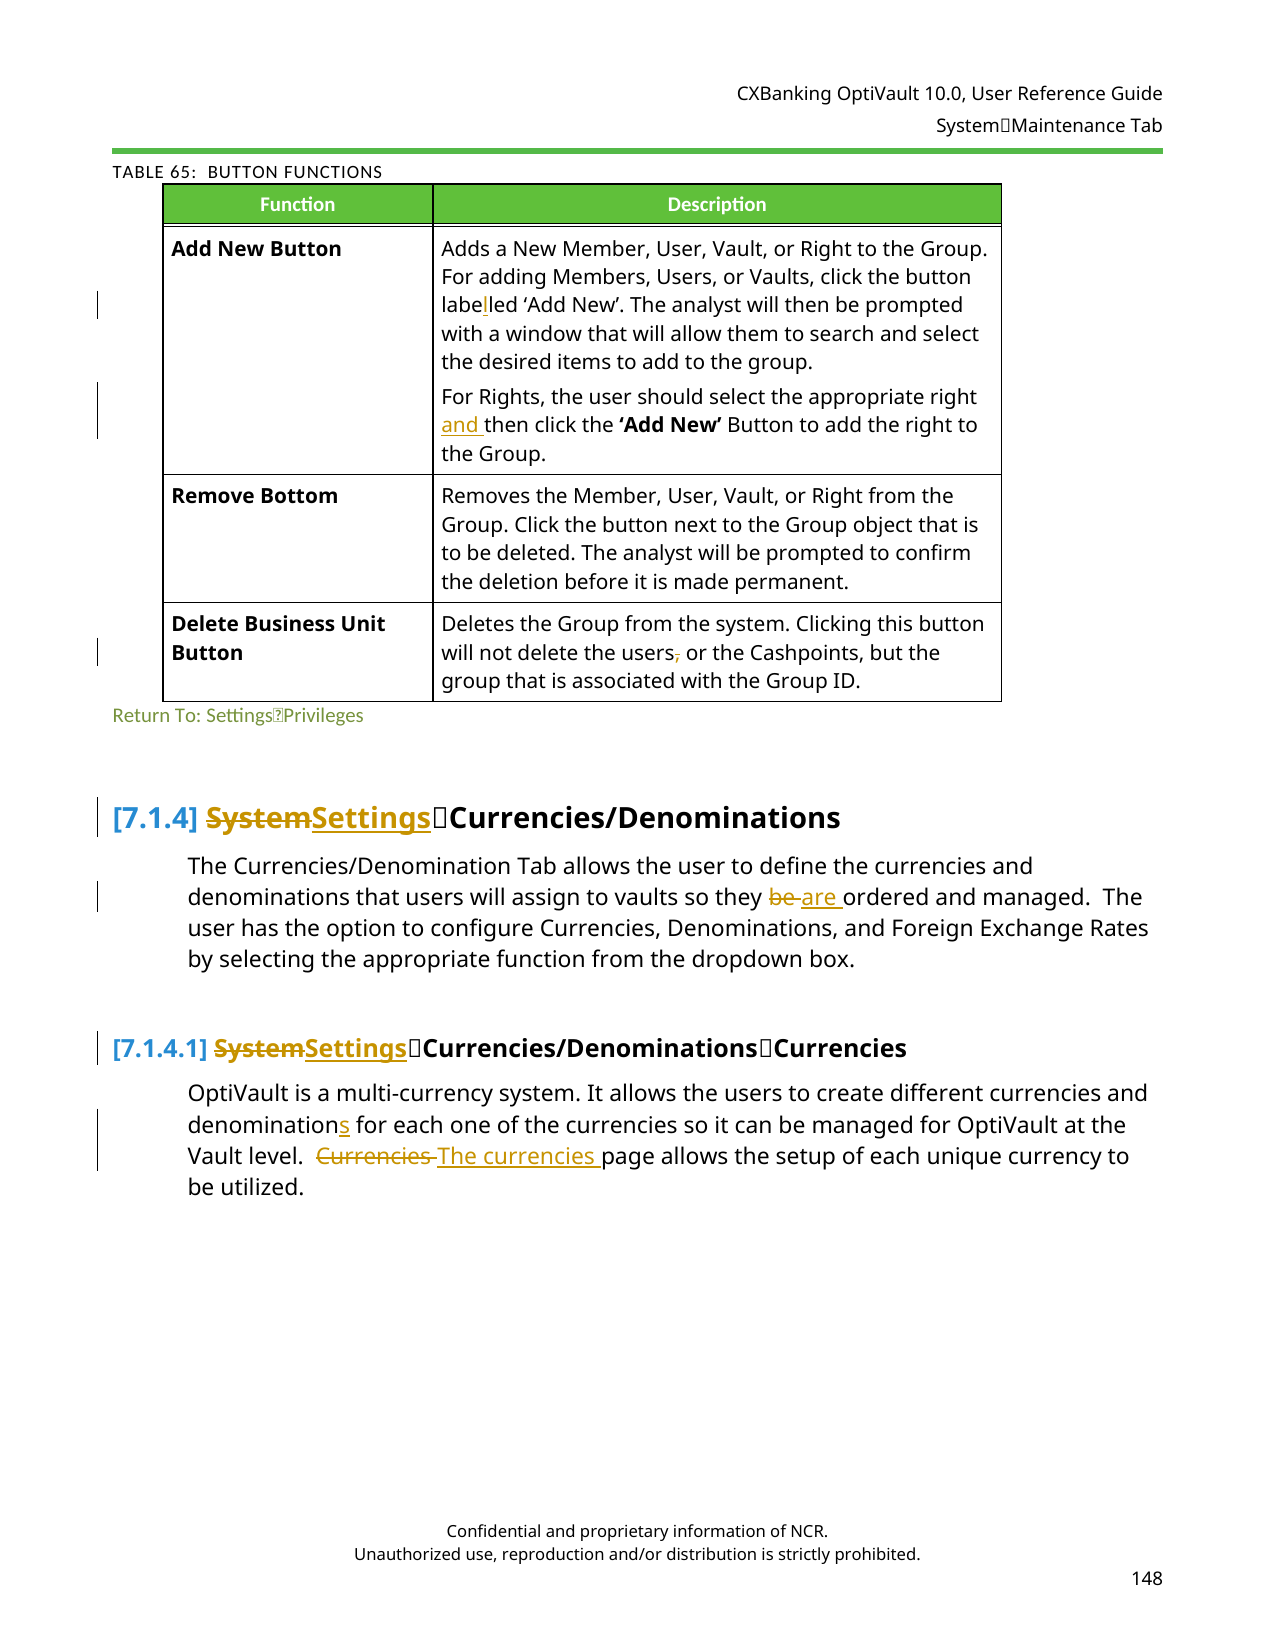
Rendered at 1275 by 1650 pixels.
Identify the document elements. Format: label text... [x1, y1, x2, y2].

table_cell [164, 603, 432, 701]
subtitle Currencies/Denominations [112, 797, 1163, 837]
text Return To: Privileges [112, 702, 1163, 728]
text OptiVault is a multi-currency system. It allows the users to create different currencies and denomination for each one of the currencies so it can be managed for OptiVault at the Vault level. page allows the setup of each unique currency to be utilized. [187, 1077, 1163, 1202]
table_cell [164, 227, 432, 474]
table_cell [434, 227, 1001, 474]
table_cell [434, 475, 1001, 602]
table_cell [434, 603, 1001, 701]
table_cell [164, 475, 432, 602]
text The Currencies/Denomination Tab allows the user to define the currencies and denominations that users will assign to vaults so they ordered and managed. The user has the option to configure Currencies, Denominations, and Foreign Exchange Rates by selecting the appropriate function from the dropdown box. [187, 849, 1163, 974]
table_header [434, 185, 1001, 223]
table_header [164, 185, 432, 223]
subtitle Currencies/DenominationsCurrencies [112, 1031, 1163, 1065]
